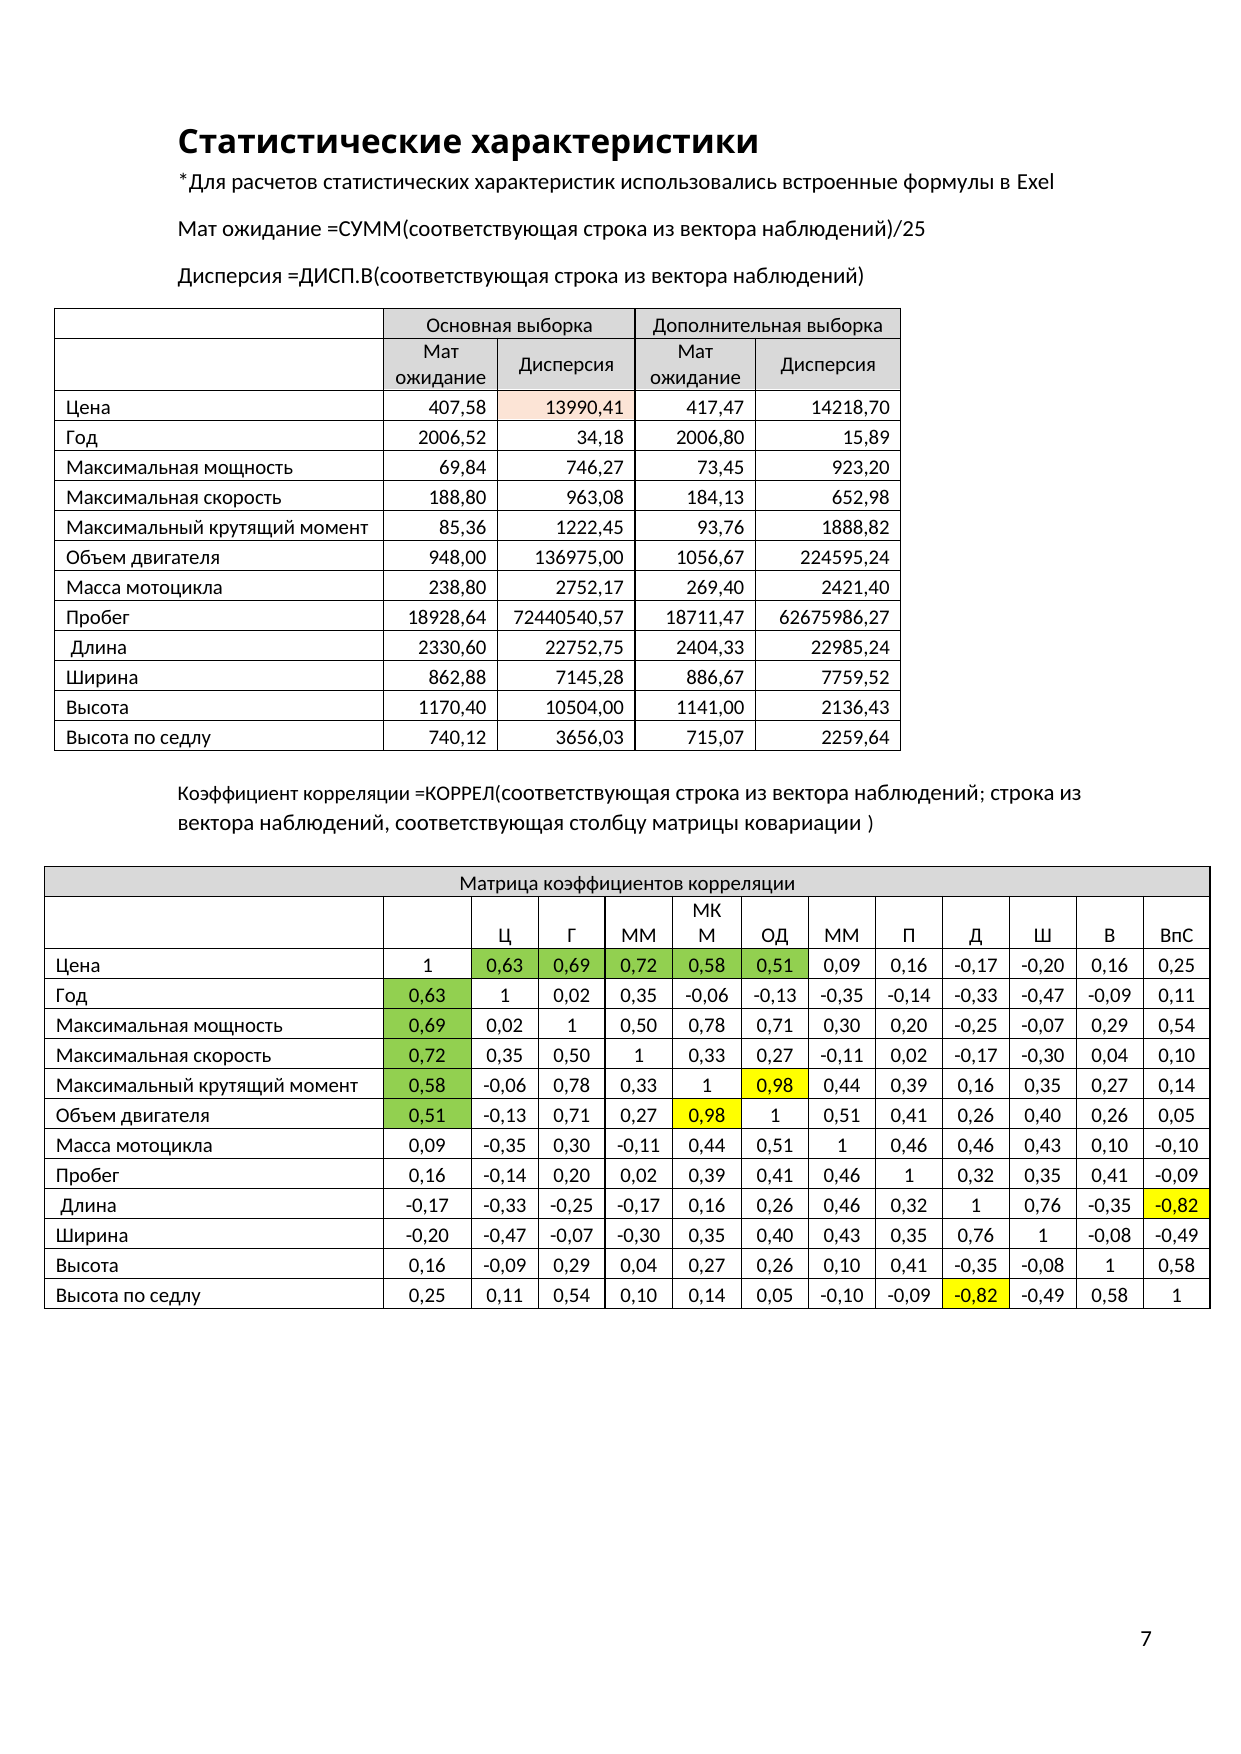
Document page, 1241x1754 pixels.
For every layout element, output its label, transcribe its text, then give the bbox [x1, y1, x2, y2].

table_cell 0,46 [876, 1129, 942, 1158]
table_cell 0,35 [673, 1219, 741, 1248]
table_cell 0,09 [809, 949, 875, 978]
table_cell 0,51 [742, 949, 808, 978]
table_cell 85,36 [384, 511, 497, 539]
table_cell 224595,24 [756, 541, 900, 569]
table_cell 0,16 [876, 949, 942, 978]
table_cell 0,10 [809, 1249, 875, 1278]
table_cell 886,67 [636, 661, 755, 689]
table_cell 0,05 [1144, 1099, 1209, 1128]
table_cell 0,44 [809, 1069, 875, 1098]
table_cell Высота [55, 691, 383, 719]
table_cell -0,08 [1010, 1249, 1076, 1278]
table_cell -0,09 [1077, 979, 1143, 1008]
table_cell [45, 897, 383, 948]
table_cell Длина [55, 631, 383, 659]
table_cell 34,18 [498, 421, 634, 449]
table_cell 0,51 [384, 1099, 471, 1128]
table_cell 0,27 [1077, 1069, 1143, 1098]
table_cell Максимальная скорость [45, 1039, 383, 1068]
table_cell 2259,64 [756, 721, 900, 749]
table_cell 407,58 [384, 391, 497, 419]
table_cell -0,08 [1077, 1219, 1143, 1248]
table_cell 1 [809, 1129, 875, 1158]
table_cell 136975,00 [498, 541, 634, 569]
table_cell 0,32 [943, 1159, 1009, 1188]
table_header Матрица коэффициентов корреляции [45, 867, 1209, 896]
table_cell 862,88 [384, 661, 497, 689]
table_cell 0,26 [943, 1099, 1009, 1128]
table_cell -0,47 [1010, 979, 1076, 1008]
table_cell Максимальная мощность [55, 451, 383, 479]
table_cell МКМ [673, 897, 741, 948]
table_cell 0,58 [1144, 1249, 1209, 1278]
table_cell Максимальный крутящий момент [55, 511, 383, 539]
table_cell 0,58 [384, 1069, 471, 1098]
table_cell ВпС [1144, 897, 1209, 948]
table_cell 1 [876, 1159, 942, 1188]
table_cell 0,72 [384, 1039, 471, 1068]
table_cell [55, 339, 383, 389]
table_cell -0,47 [472, 1219, 538, 1248]
table_cell 0,40 [742, 1219, 808, 1248]
table_cell 0,30 [809, 1009, 875, 1038]
table_cell Г [539, 897, 604, 948]
table_cell 0,44 [673, 1129, 741, 1158]
table_cell 1222,45 [498, 511, 634, 539]
table_cell Длина [45, 1189, 383, 1218]
text Дисперсия =ДИСП.В(соответствующая строка из вектора наблюдений) [177, 261, 1152, 289]
table_cell -0,10 [809, 1279, 875, 1308]
table_cell 69,84 [384, 451, 497, 479]
table_cell -0,14 [472, 1159, 538, 1188]
table_cell Объем двигателя [45, 1099, 383, 1128]
table_cell Высота по седлу [45, 1279, 383, 1308]
table_cell 0,11 [472, 1279, 538, 1308]
table_cell Год [55, 421, 383, 449]
table_cell 2136,43 [756, 691, 900, 719]
table_cell 0,02 [539, 979, 604, 1008]
table_cell 0,29 [1077, 1009, 1143, 1038]
table_cell -0,17 [606, 1189, 672, 1218]
table_cell -0,07 [539, 1219, 604, 1248]
table_cell 0,41 [876, 1249, 942, 1278]
table_cell 2006,80 [636, 421, 755, 449]
table_cell Дисперсия [756, 339, 900, 389]
table_cell 0,25 [1144, 949, 1209, 978]
table_cell 0,26 [742, 1189, 808, 1218]
table_cell 10504,00 [498, 691, 634, 719]
table_cell 2006,52 [384, 421, 497, 449]
table_cell -0,11 [606, 1129, 672, 1158]
table_cell -0,30 [606, 1219, 672, 1248]
table_cell 0,33 [673, 1039, 741, 1068]
table_cell 0,27 [673, 1249, 741, 1278]
table_cell 0,35 [1010, 1159, 1076, 1188]
table_cell 0,98 [742, 1069, 808, 1098]
table_cell 1 [1144, 1279, 1209, 1308]
table_cell -0,06 [673, 979, 741, 1008]
table_cell 0,30 [539, 1129, 604, 1158]
table_cell 0,35 [606, 979, 672, 1008]
table_cell Цена [45, 949, 383, 978]
table_cell 0,26 [1077, 1099, 1143, 1128]
table_cell 0,98 [673, 1099, 741, 1128]
table_cell 0,39 [673, 1159, 741, 1188]
table_cell -0,13 [472, 1099, 538, 1128]
table_cell 0,69 [384, 1009, 471, 1038]
table_cell 0,04 [1077, 1039, 1143, 1068]
table_cell 0,50 [539, 1039, 604, 1068]
table_cell 14218,70 [756, 391, 900, 419]
table_cell -0,82 [943, 1279, 1009, 1308]
table_cell [384, 897, 471, 948]
table_cell 0,02 [472, 1009, 538, 1038]
table_cell 0,41 [1077, 1159, 1143, 1188]
table_header Основная выборка [384, 309, 634, 338]
table_cell -0,17 [384, 1189, 471, 1218]
table_cell 0,54 [539, 1279, 604, 1308]
table_cell 0,10 [606, 1279, 672, 1308]
table_cell 62675986,27 [756, 601, 900, 629]
table_cell Ширина [55, 661, 383, 689]
table_cell Масса мотоцикла [45, 1129, 383, 1158]
table_cell -0,35 [472, 1129, 538, 1158]
table_cell 0,78 [673, 1009, 741, 1038]
table_cell 923,20 [756, 451, 900, 479]
table_cell 0,32 [876, 1189, 942, 1218]
table_cell 3656,03 [498, 721, 634, 749]
table_cell 0,33 [606, 1069, 672, 1098]
table_cell 72440540,57 [498, 601, 634, 629]
table_cell 73,45 [636, 451, 755, 479]
table_cell 0,27 [606, 1099, 672, 1128]
text Мат ожидание =СУММ(соответствующая строка из вектора наблюдений)/25 [177, 214, 1152, 242]
table_cell -0,49 [1144, 1219, 1209, 1248]
table_cell 0,43 [809, 1219, 875, 1248]
table_cell 0,46 [809, 1189, 875, 1218]
table_cell 18928,64 [384, 601, 497, 629]
table_cell 0,05 [742, 1279, 808, 1308]
table_cell 1 [472, 979, 538, 1008]
table_cell -0,06 [472, 1069, 538, 1098]
table_cell 0,72 [606, 949, 672, 978]
table_cell 1 [742, 1099, 808, 1128]
table_cell 238,80 [384, 571, 497, 599]
table_cell 746,27 [498, 451, 634, 479]
table_cell -0,33 [943, 979, 1009, 1008]
table_cell -0,11 [809, 1039, 875, 1068]
table_cell -0,49 [1010, 1279, 1076, 1308]
table_cell 2330,60 [384, 631, 497, 659]
table_cell Высота [45, 1249, 383, 1278]
table_cell В [1077, 897, 1143, 948]
table_cell Пробег [55, 601, 383, 629]
table_cell 0,27 [742, 1039, 808, 1068]
table_cell 2752,17 [498, 571, 634, 599]
table_cell Мат ожидание [636, 339, 755, 389]
table_cell Объем двигателя [55, 541, 383, 569]
table_cell -0,14 [876, 979, 942, 1008]
table_cell Ш [1010, 897, 1076, 948]
table_cell 0,16 [673, 1189, 741, 1218]
table_cell 0,51 [742, 1129, 808, 1158]
table_cell -0,30 [1010, 1039, 1076, 1068]
table_cell 1141,00 [636, 691, 755, 719]
table_cell 0,69 [539, 949, 604, 978]
table_cell -0,25 [539, 1189, 604, 1218]
table_cell Масса мотоцикла [55, 571, 383, 599]
table_cell 1 [1077, 1249, 1143, 1278]
table_cell -0,09 [472, 1249, 538, 1278]
table_cell Максимальный крутящий момент [45, 1069, 383, 1098]
table_cell 0,14 [673, 1279, 741, 1308]
table_cell 0,71 [539, 1099, 604, 1128]
table_cell 18711,47 [636, 601, 755, 629]
table_cell ММ [809, 897, 875, 948]
table_cell -0,35 [943, 1249, 1009, 1278]
table_cell 0,78 [539, 1069, 604, 1098]
table_cell 0,51 [809, 1099, 875, 1128]
table_cell 0,20 [539, 1159, 604, 1188]
table_cell 0,39 [876, 1069, 942, 1098]
text Коэффициент корреляции =КОРРЕЛ(соответствующая строка из вектора наблюдений; строка из вектора наблюдений, соответствующая столбцу матрицы ковариации ) [177, 778, 1152, 836]
table_cell -0,33 [472, 1189, 538, 1218]
table_cell 652,98 [756, 481, 900, 509]
table_cell -0,20 [1010, 949, 1076, 978]
table_cell 93,76 [636, 511, 755, 539]
table_cell 0,16 [384, 1159, 471, 1188]
table_cell 0,71 [742, 1009, 808, 1038]
table_cell Максимальная скорость [55, 481, 383, 509]
table_cell 0,76 [943, 1219, 1009, 1248]
table_cell Высота по седлу [55, 721, 383, 749]
table_cell -0,17 [943, 1039, 1009, 1068]
table_cell 0,58 [673, 949, 741, 978]
table_cell 2421,40 [756, 571, 900, 599]
table_cell Цена [55, 391, 383, 419]
table_cell 1 [1010, 1219, 1076, 1248]
table_cell -0,10 [1144, 1129, 1209, 1158]
table_cell 1056,67 [636, 541, 755, 569]
table_cell Максимальная мощность [45, 1009, 383, 1038]
table_cell Дисперсия [498, 339, 634, 389]
table_cell 0,63 [384, 979, 471, 1008]
table_cell 2404,33 [636, 631, 755, 659]
table_cell 0,50 [606, 1009, 672, 1038]
table_cell 22985,24 [756, 631, 900, 659]
table_cell 0,16 [384, 1249, 471, 1278]
table_cell -0,17 [943, 949, 1009, 978]
table_cell -0,09 [1144, 1159, 1209, 1188]
table_cell 0,25 [384, 1279, 471, 1308]
table_cell 0,10 [1144, 1039, 1209, 1068]
table_cell 269,40 [636, 571, 755, 599]
table_cell 0,41 [876, 1099, 942, 1128]
table_cell 1170,40 [384, 691, 497, 719]
table_cell 963,08 [498, 481, 634, 509]
table_cell 1 [673, 1069, 741, 1098]
subtitle Cтатистические характеристики [177, 118, 1152, 163]
table_cell 22752,75 [498, 631, 634, 659]
table_cell 13990,41 [498, 391, 634, 419]
table_cell 0,41 [742, 1159, 808, 1188]
table_cell 1 [384, 949, 471, 978]
table_cell Д [943, 897, 1009, 948]
table_cell 0,35 [472, 1039, 538, 1068]
table_cell 0,11 [1144, 979, 1209, 1008]
table_cell 0,63 [472, 949, 538, 978]
table_cell 0,26 [742, 1249, 808, 1278]
table_cell -0,35 [1077, 1189, 1143, 1218]
table_cell Ц [472, 897, 538, 948]
table_cell 0,35 [1010, 1069, 1076, 1098]
table_cell 0,09 [384, 1129, 471, 1158]
table_cell 0,10 [1077, 1129, 1143, 1158]
table_cell 417,47 [636, 391, 755, 419]
table_cell 715,07 [636, 721, 755, 749]
table_cell -0,07 [1010, 1009, 1076, 1038]
table_header [55, 309, 383, 338]
table_cell Ширина [45, 1219, 383, 1248]
table_cell 0,20 [876, 1009, 942, 1038]
table_cell 0,02 [606, 1159, 672, 1188]
table_cell -0,20 [384, 1219, 471, 1248]
table_cell -0,13 [742, 979, 808, 1008]
table_cell Год [45, 979, 383, 1008]
table_cell 0,58 [1077, 1279, 1143, 1308]
table_cell 0,04 [606, 1249, 672, 1278]
table_cell 15,89 [756, 421, 900, 449]
table_cell 1 [606, 1039, 672, 1068]
table_cell 0,14 [1144, 1069, 1209, 1098]
table_cell 1 [943, 1189, 1009, 1218]
table_cell 188,80 [384, 481, 497, 509]
table_cell 0,54 [1144, 1009, 1209, 1038]
table_cell 184,13 [636, 481, 755, 509]
table_cell 0,16 [943, 1069, 1009, 1098]
table_cell Мат ожидание [384, 339, 497, 389]
table_cell 0,46 [943, 1129, 1009, 1158]
table_cell 0,16 [1077, 949, 1143, 978]
text *Для расчетов статистических характеристик использовались встроенные формулы в Exel [177, 167, 1152, 195]
table_cell -0,25 [943, 1009, 1009, 1038]
table_cell 1888,82 [756, 511, 900, 539]
table_cell 0,43 [1010, 1129, 1076, 1158]
table_cell 0,46 [809, 1159, 875, 1188]
table_cell 0,76 [1010, 1189, 1076, 1218]
table_cell П [876, 897, 942, 948]
table_cell 0,35 [876, 1219, 942, 1248]
table_cell 0,29 [539, 1249, 604, 1278]
table_cell -0,09 [876, 1279, 942, 1308]
table_cell ОД [742, 897, 808, 948]
table_cell 0,02 [876, 1039, 942, 1068]
table_header Дополнительная выборка [636, 309, 900, 338]
table_cell 7759,52 [756, 661, 900, 689]
table_cell 0,40 [1010, 1099, 1076, 1128]
table_cell -0,35 [809, 979, 875, 1008]
table_cell 7145,28 [498, 661, 634, 689]
table_cell 1 [539, 1009, 604, 1038]
table_cell ММ [606, 897, 672, 948]
table_cell 948,00 [384, 541, 497, 569]
table_cell -0,82 [1144, 1189, 1209, 1218]
table_cell Пробег [45, 1159, 383, 1188]
table_cell 740,12 [384, 721, 497, 749]
